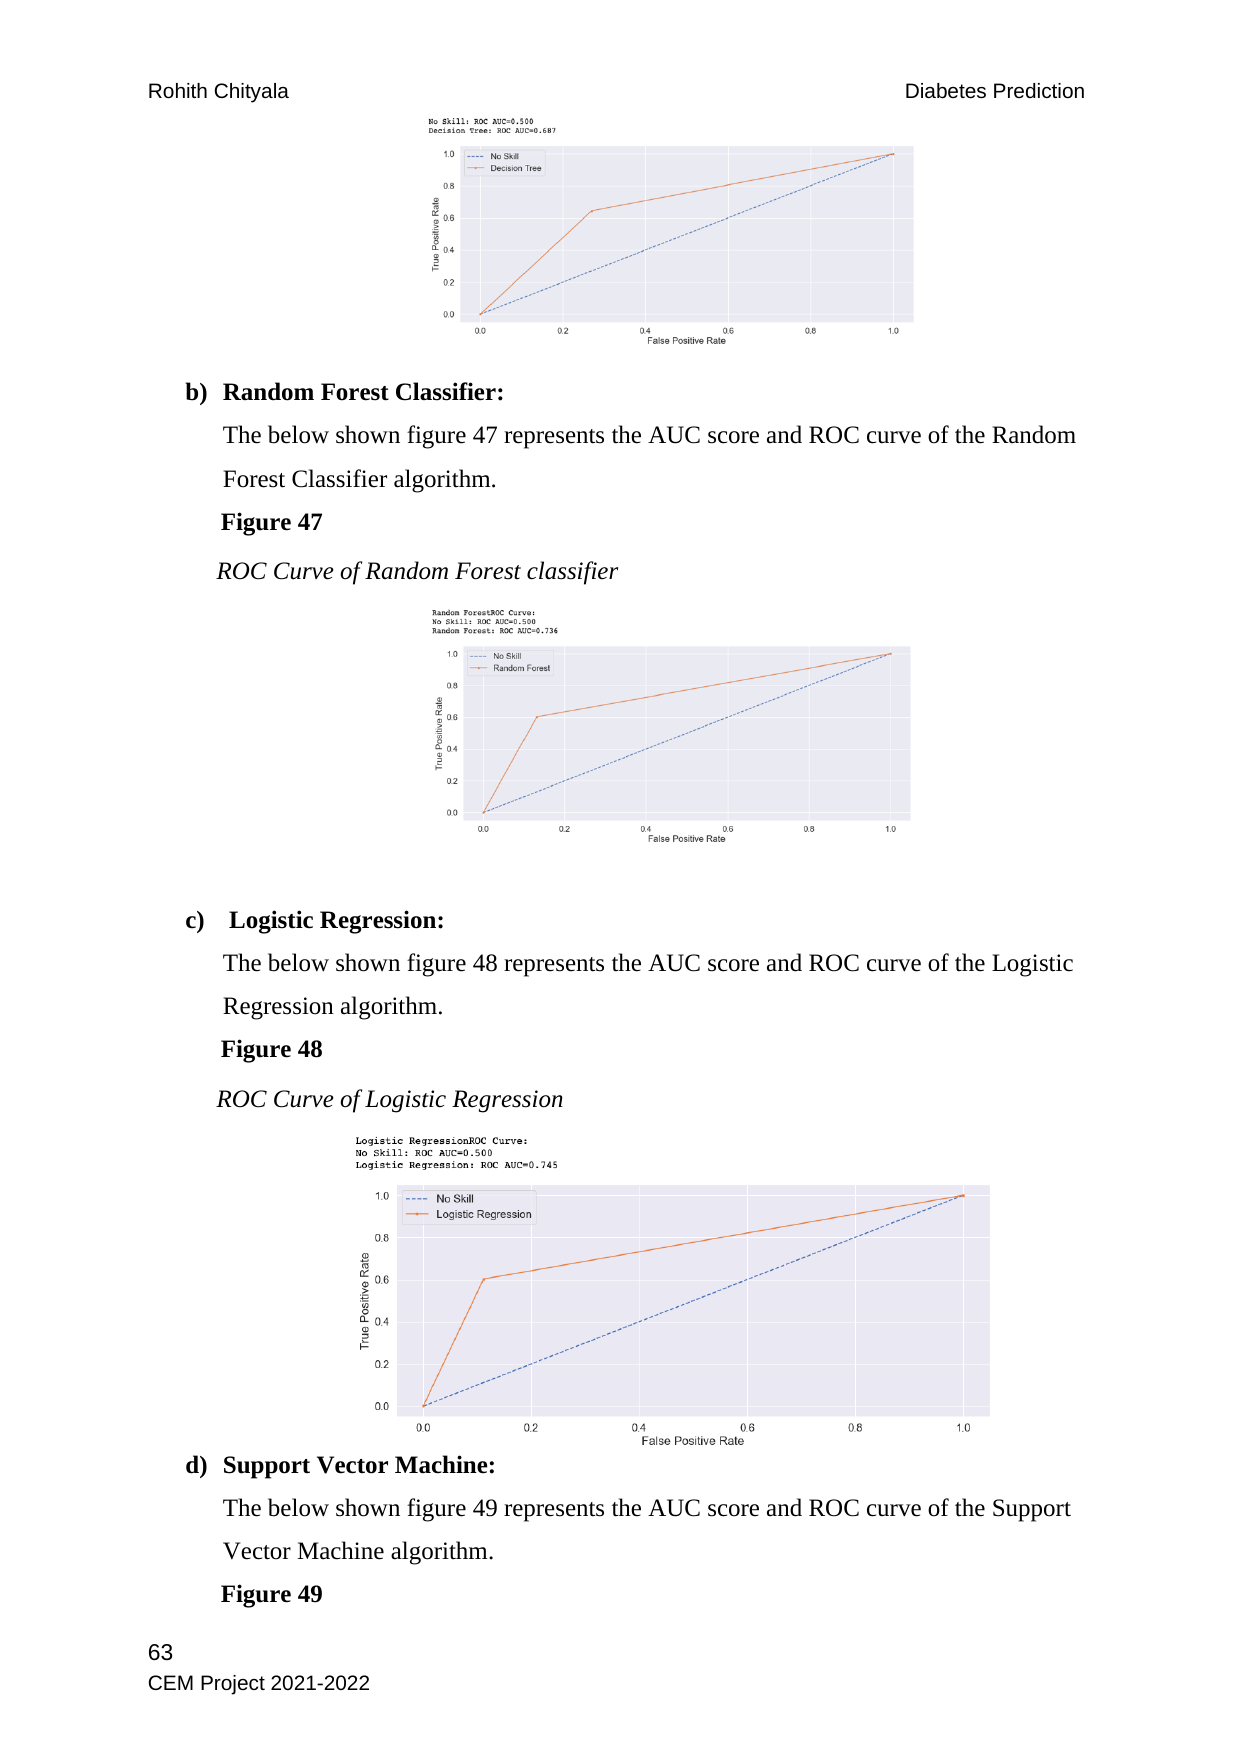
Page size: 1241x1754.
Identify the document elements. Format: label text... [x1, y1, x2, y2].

text Figure 47 [148, 507, 1122, 536]
list Support Vector Machine: [185, 1450, 1122, 1479]
text Figure 49 [148, 1579, 1122, 1608]
picture [426, 606, 919, 847]
text ROC Curve of Random Forest classifier [148, 556, 1122, 585]
list The below shown figure 49 represents the AUC score and ROC curve of the Support Vector Machine algorithm. [223, 1493, 1122, 1565]
text ROC Curve of Logistic Regression [148, 1084, 1122, 1112]
picture [344, 1133, 1001, 1451]
list The below shown figure 48 represents the AUC score and ROC curve of the Logistic Regression algorithm. [223, 948, 1122, 1020]
text Figure 48 [148, 1034, 1122, 1063]
list Random Forest Classifier: [185, 377, 1122, 406]
list The below shown figure 47 represents the AUC score and ROC curve of the Random Forest Classifier algorithm. [223, 421, 1122, 492]
list Logistic Regression: [185, 905, 1122, 933]
picture [424, 118, 921, 349]
